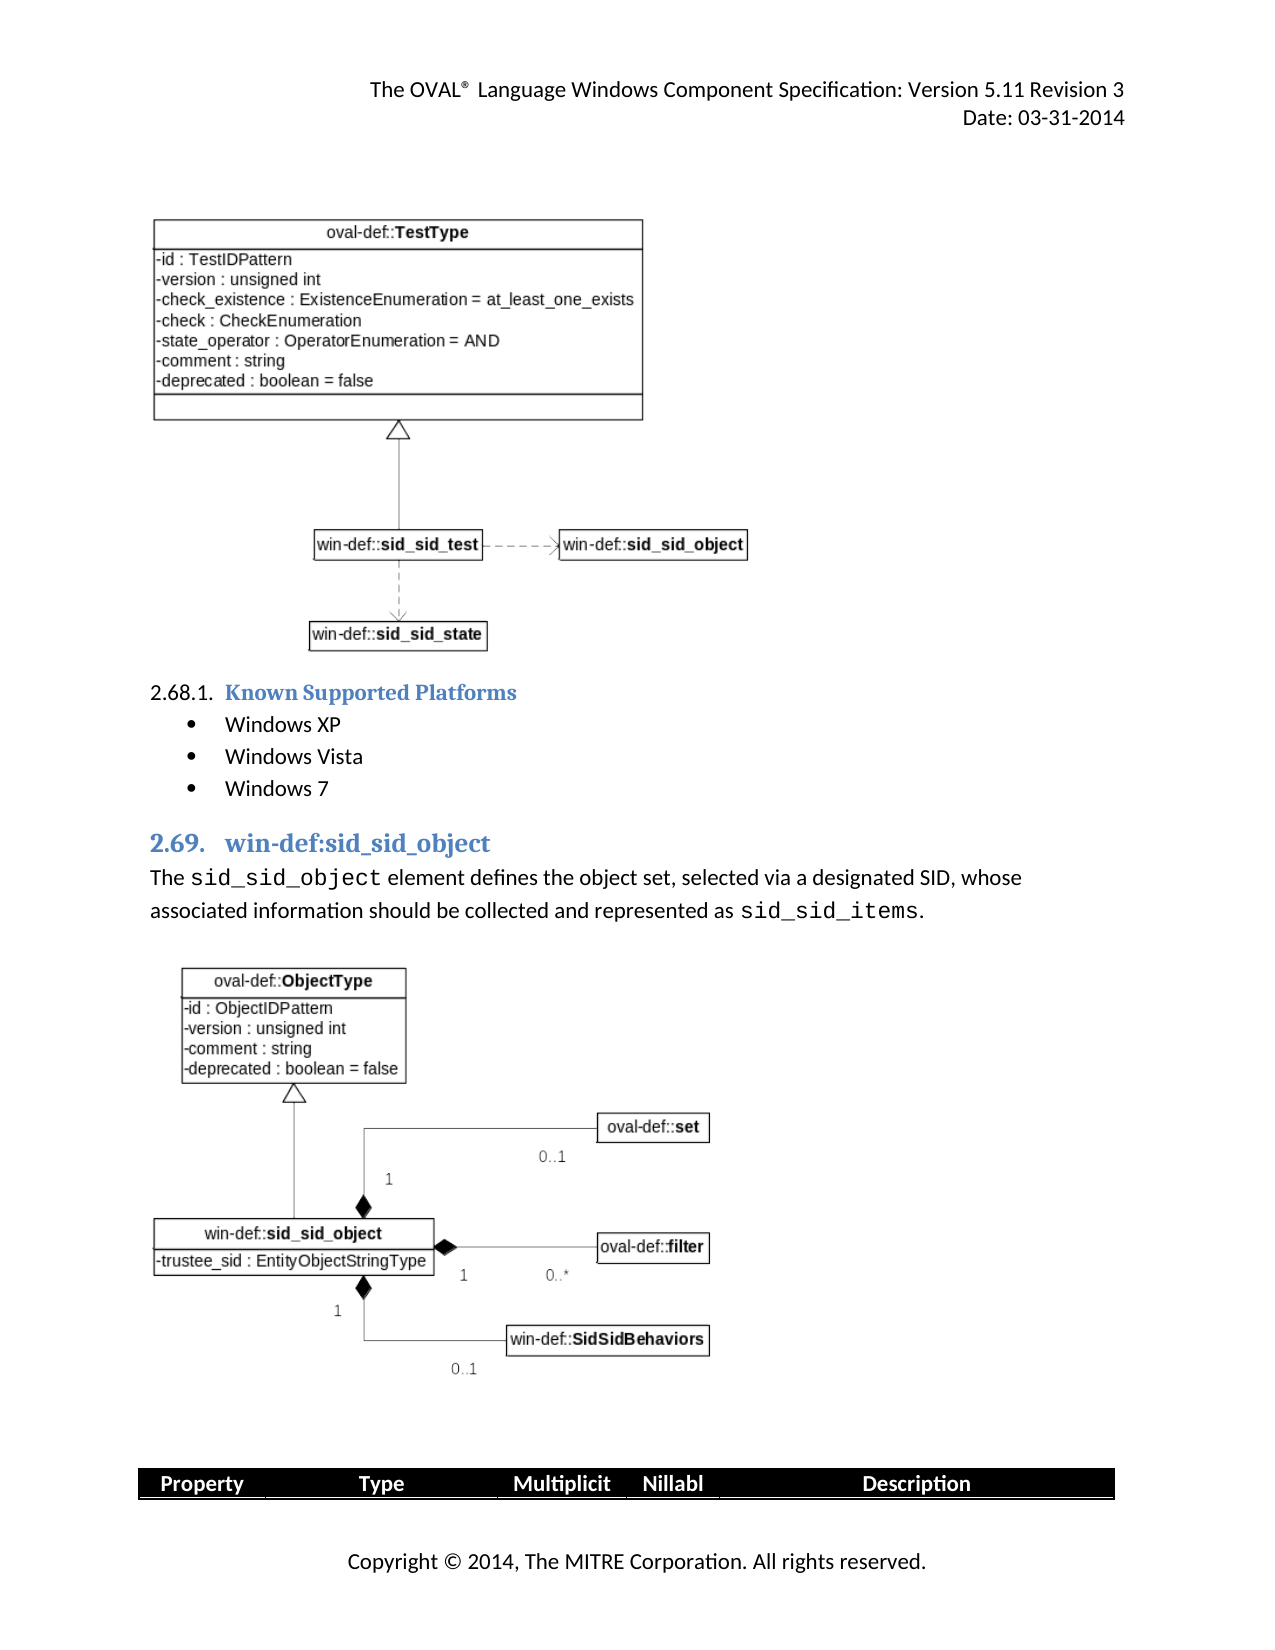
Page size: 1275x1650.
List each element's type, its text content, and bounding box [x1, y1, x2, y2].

subtitle Known Supported Platforms [150, 678, 1125, 706]
list Windows 7 [187, 774, 1125, 803]
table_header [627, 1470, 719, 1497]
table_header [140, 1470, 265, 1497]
list Windows XP [187, 710, 1125, 738]
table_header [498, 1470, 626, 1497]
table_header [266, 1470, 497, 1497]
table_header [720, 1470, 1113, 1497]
subtitle win-def:sid_sid_object [150, 828, 1125, 859]
list Windows Vista [187, 742, 1125, 770]
text The sid_sid_object element defines the object set, selected via a designated SID, whose associated information should be collected and represented as sid_sid_items. [150, 863, 1125, 926]
